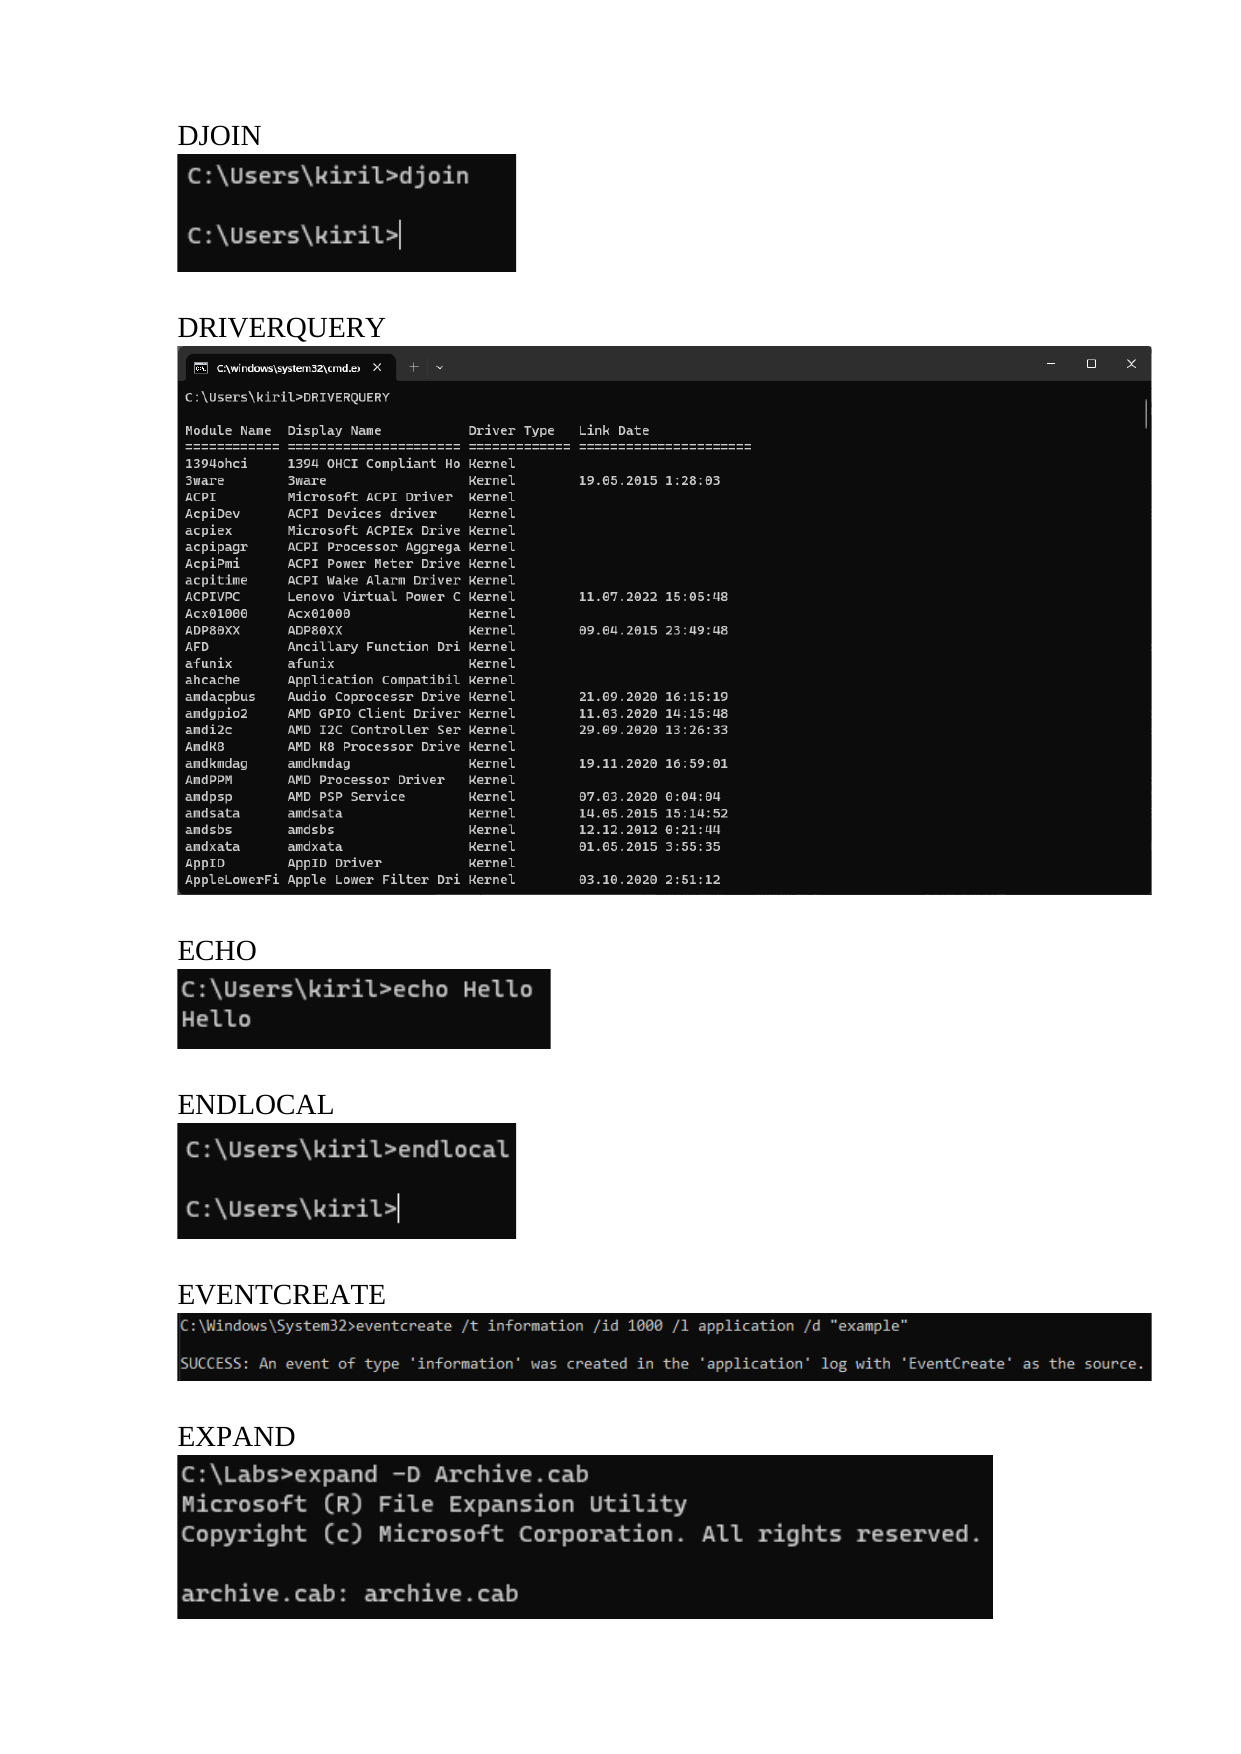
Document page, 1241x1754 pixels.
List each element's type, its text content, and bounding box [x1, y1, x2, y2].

text ENDLOCAL [177, 1087, 1152, 1121]
picture [177, 1123, 517, 1239]
text EXPAND [177, 1419, 1152, 1452]
text DRIVERQUERY [177, 310, 1152, 343]
picture [177, 1313, 1152, 1381]
text EVENTCREATE [177, 1277, 1152, 1311]
picture [177, 1455, 993, 1619]
picture [177, 969, 551, 1049]
text DJOIN [177, 118, 1152, 152]
picture [177, 346, 1152, 895]
text ECHO [177, 933, 1152, 967]
picture [177, 154, 517, 272]
